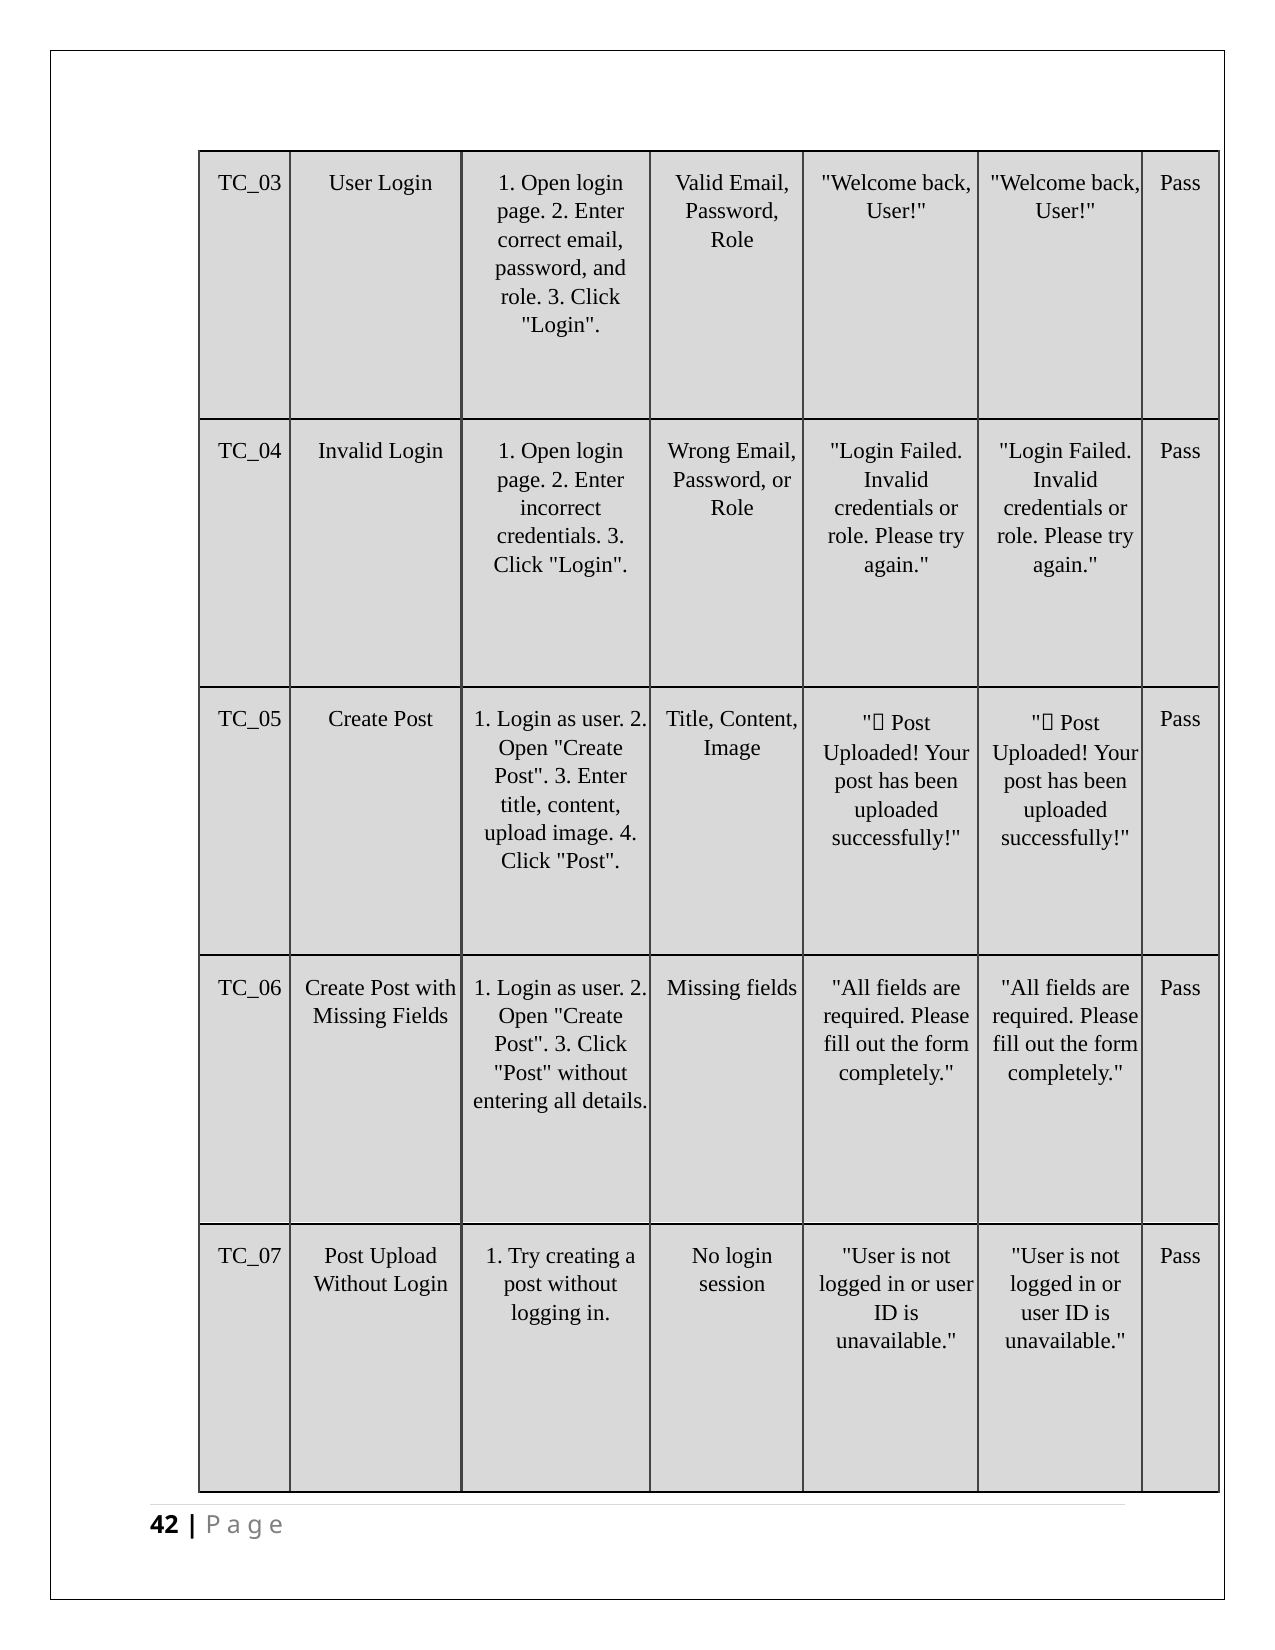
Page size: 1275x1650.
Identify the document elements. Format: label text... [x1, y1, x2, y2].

table_cell Wrong Email, Password, or Role [651, 420, 802, 686]
table_cell Pass [1143, 1225, 1218, 1491]
table_cell TC_03 [200, 152, 289, 418]
table_cell "🎉 Post Uploaded! Your post has been uploaded successfully!" [979, 688, 1141, 954]
table_cell TC_05 [200, 688, 289, 954]
table_cell "All fields are required. Please fill out the form completely." [804, 956, 977, 1222]
table_cell "All fields are required. Please fill out the form completely." [979, 956, 1141, 1222]
table_cell Post Upload Without Login [291, 1225, 460, 1491]
table_cell Invalid Login [291, 420, 460, 686]
table_cell Pass [1143, 688, 1218, 954]
table_cell 1. Open login page. 2. Enter incorrect credentials. 3. Click "Login". [463, 420, 649, 686]
table_cell Pass [1143, 956, 1218, 1222]
table_cell Title, Content, Image [651, 688, 802, 954]
table_cell "Welcome back, User!" [979, 152, 1141, 418]
table_cell 1. Login as user. 2. Open "Create Post". 3. Enter title, content, upload image. 4. Click "Post". [463, 688, 649, 954]
table_cell Pass [1143, 152, 1218, 418]
table_cell 1. Try creating a post without logging in. [463, 1225, 649, 1491]
table_cell No login session [651, 1225, 802, 1491]
table_cell "User is not logged in or user ID is unavailable." [979, 1225, 1141, 1491]
table_cell 1. Login as user. 2. Open "Create Post". 3. Click "Post" without entering all details. [463, 956, 649, 1222]
table_cell Create Post with Missing Fields [291, 956, 460, 1222]
table_cell TC_06 [200, 956, 289, 1222]
table_cell "Welcome back, User!" [804, 152, 977, 418]
table_cell Pass [1143, 420, 1218, 686]
table_cell "Login Failed. Invalid credentials or role. Please try again." [979, 420, 1141, 686]
table_cell "User is not logged in or user ID is unavailable." [804, 1225, 977, 1491]
table_cell TC_07 [200, 1225, 289, 1491]
table_cell "🎉 Post Uploaded! Your post has been uploaded successfully!" [804, 688, 977, 954]
table_cell TC_04 [200, 420, 289, 686]
table_cell "Login Failed. Invalid credentials or role. Please try again." [804, 420, 977, 686]
table_cell 1. Open login page. 2. Enter correct email, password, and role. 3. Click "Login". [463, 152, 649, 418]
table_cell Missing fields [651, 956, 802, 1222]
table_cell Create Post [291, 688, 460, 954]
table_cell User Login [291, 152, 460, 418]
table_cell Valid Email, Password, Role [651, 152, 802, 418]
